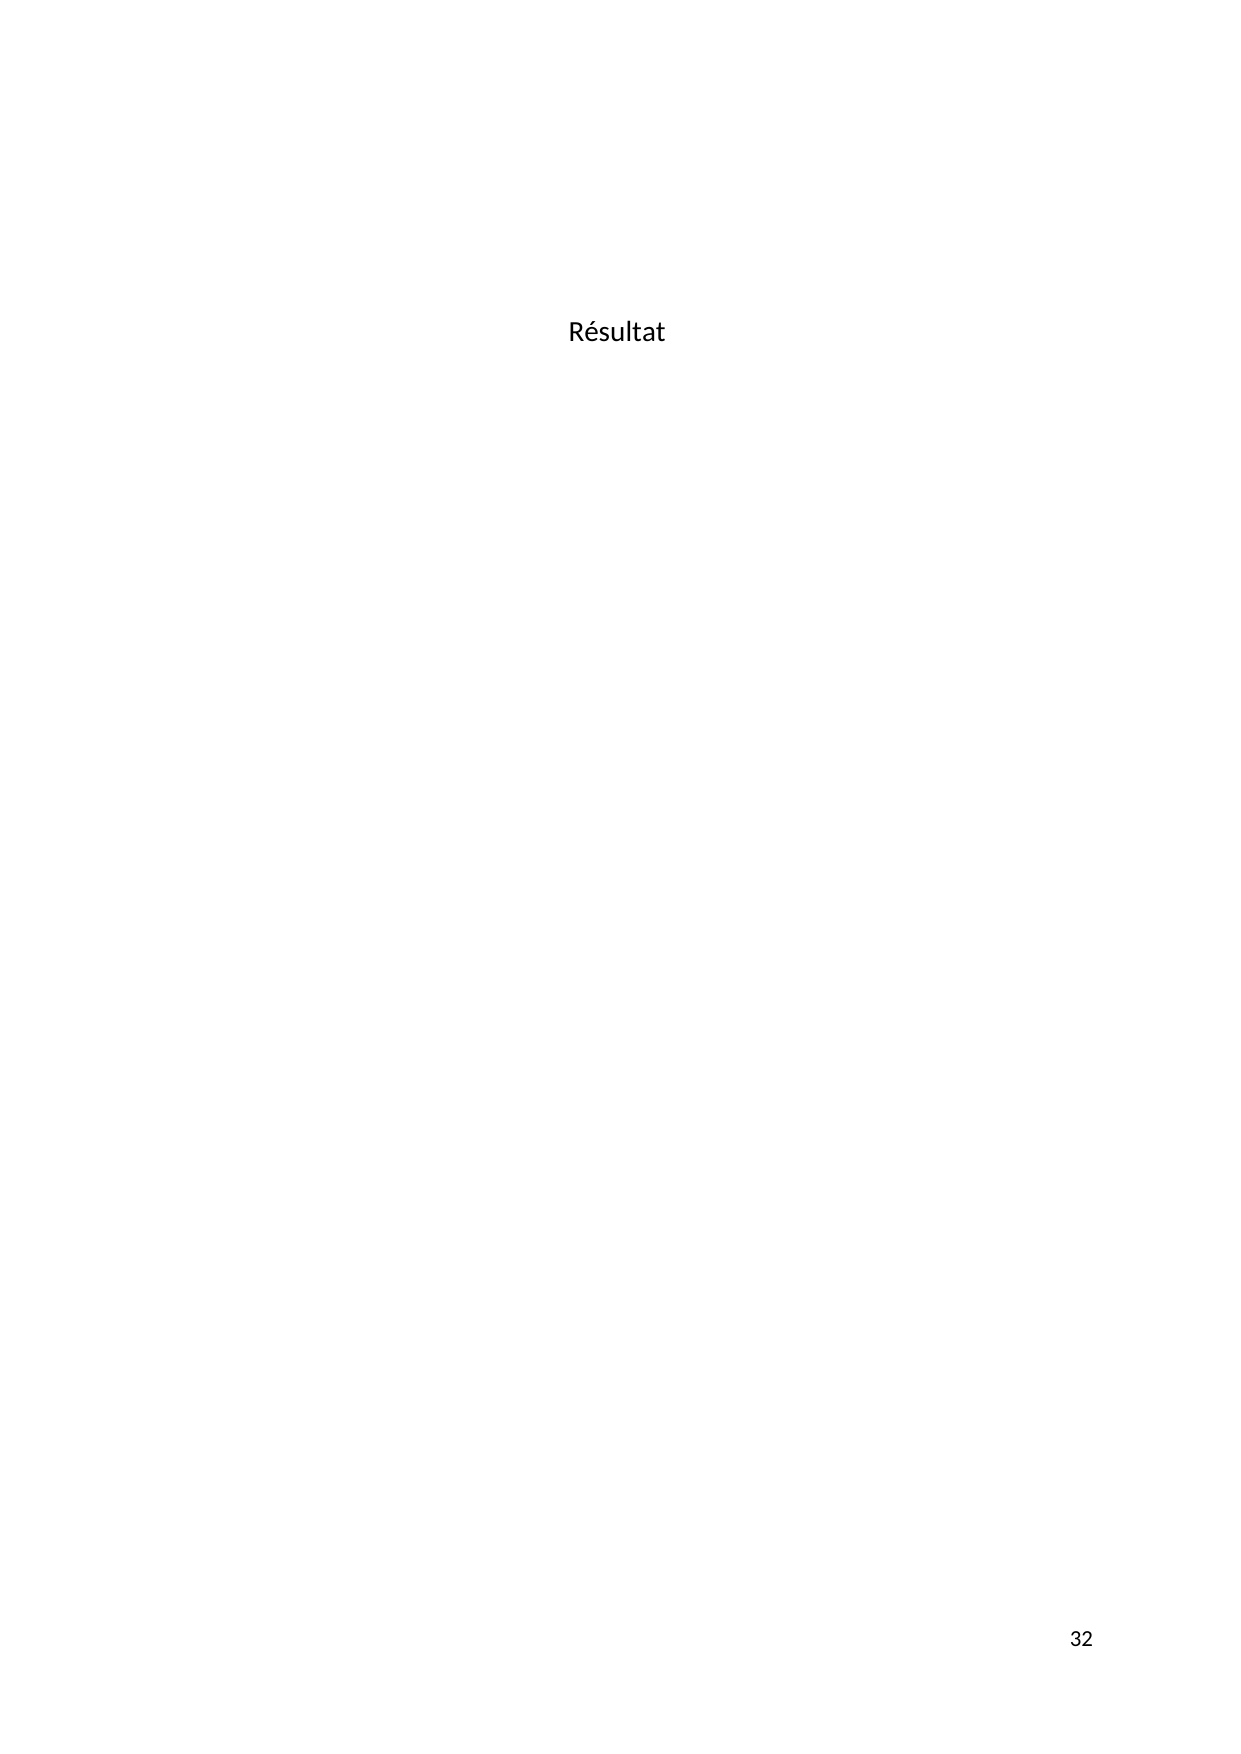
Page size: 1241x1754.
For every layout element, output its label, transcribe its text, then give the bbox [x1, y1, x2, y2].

text Résultat [148, 313, 1093, 348]
